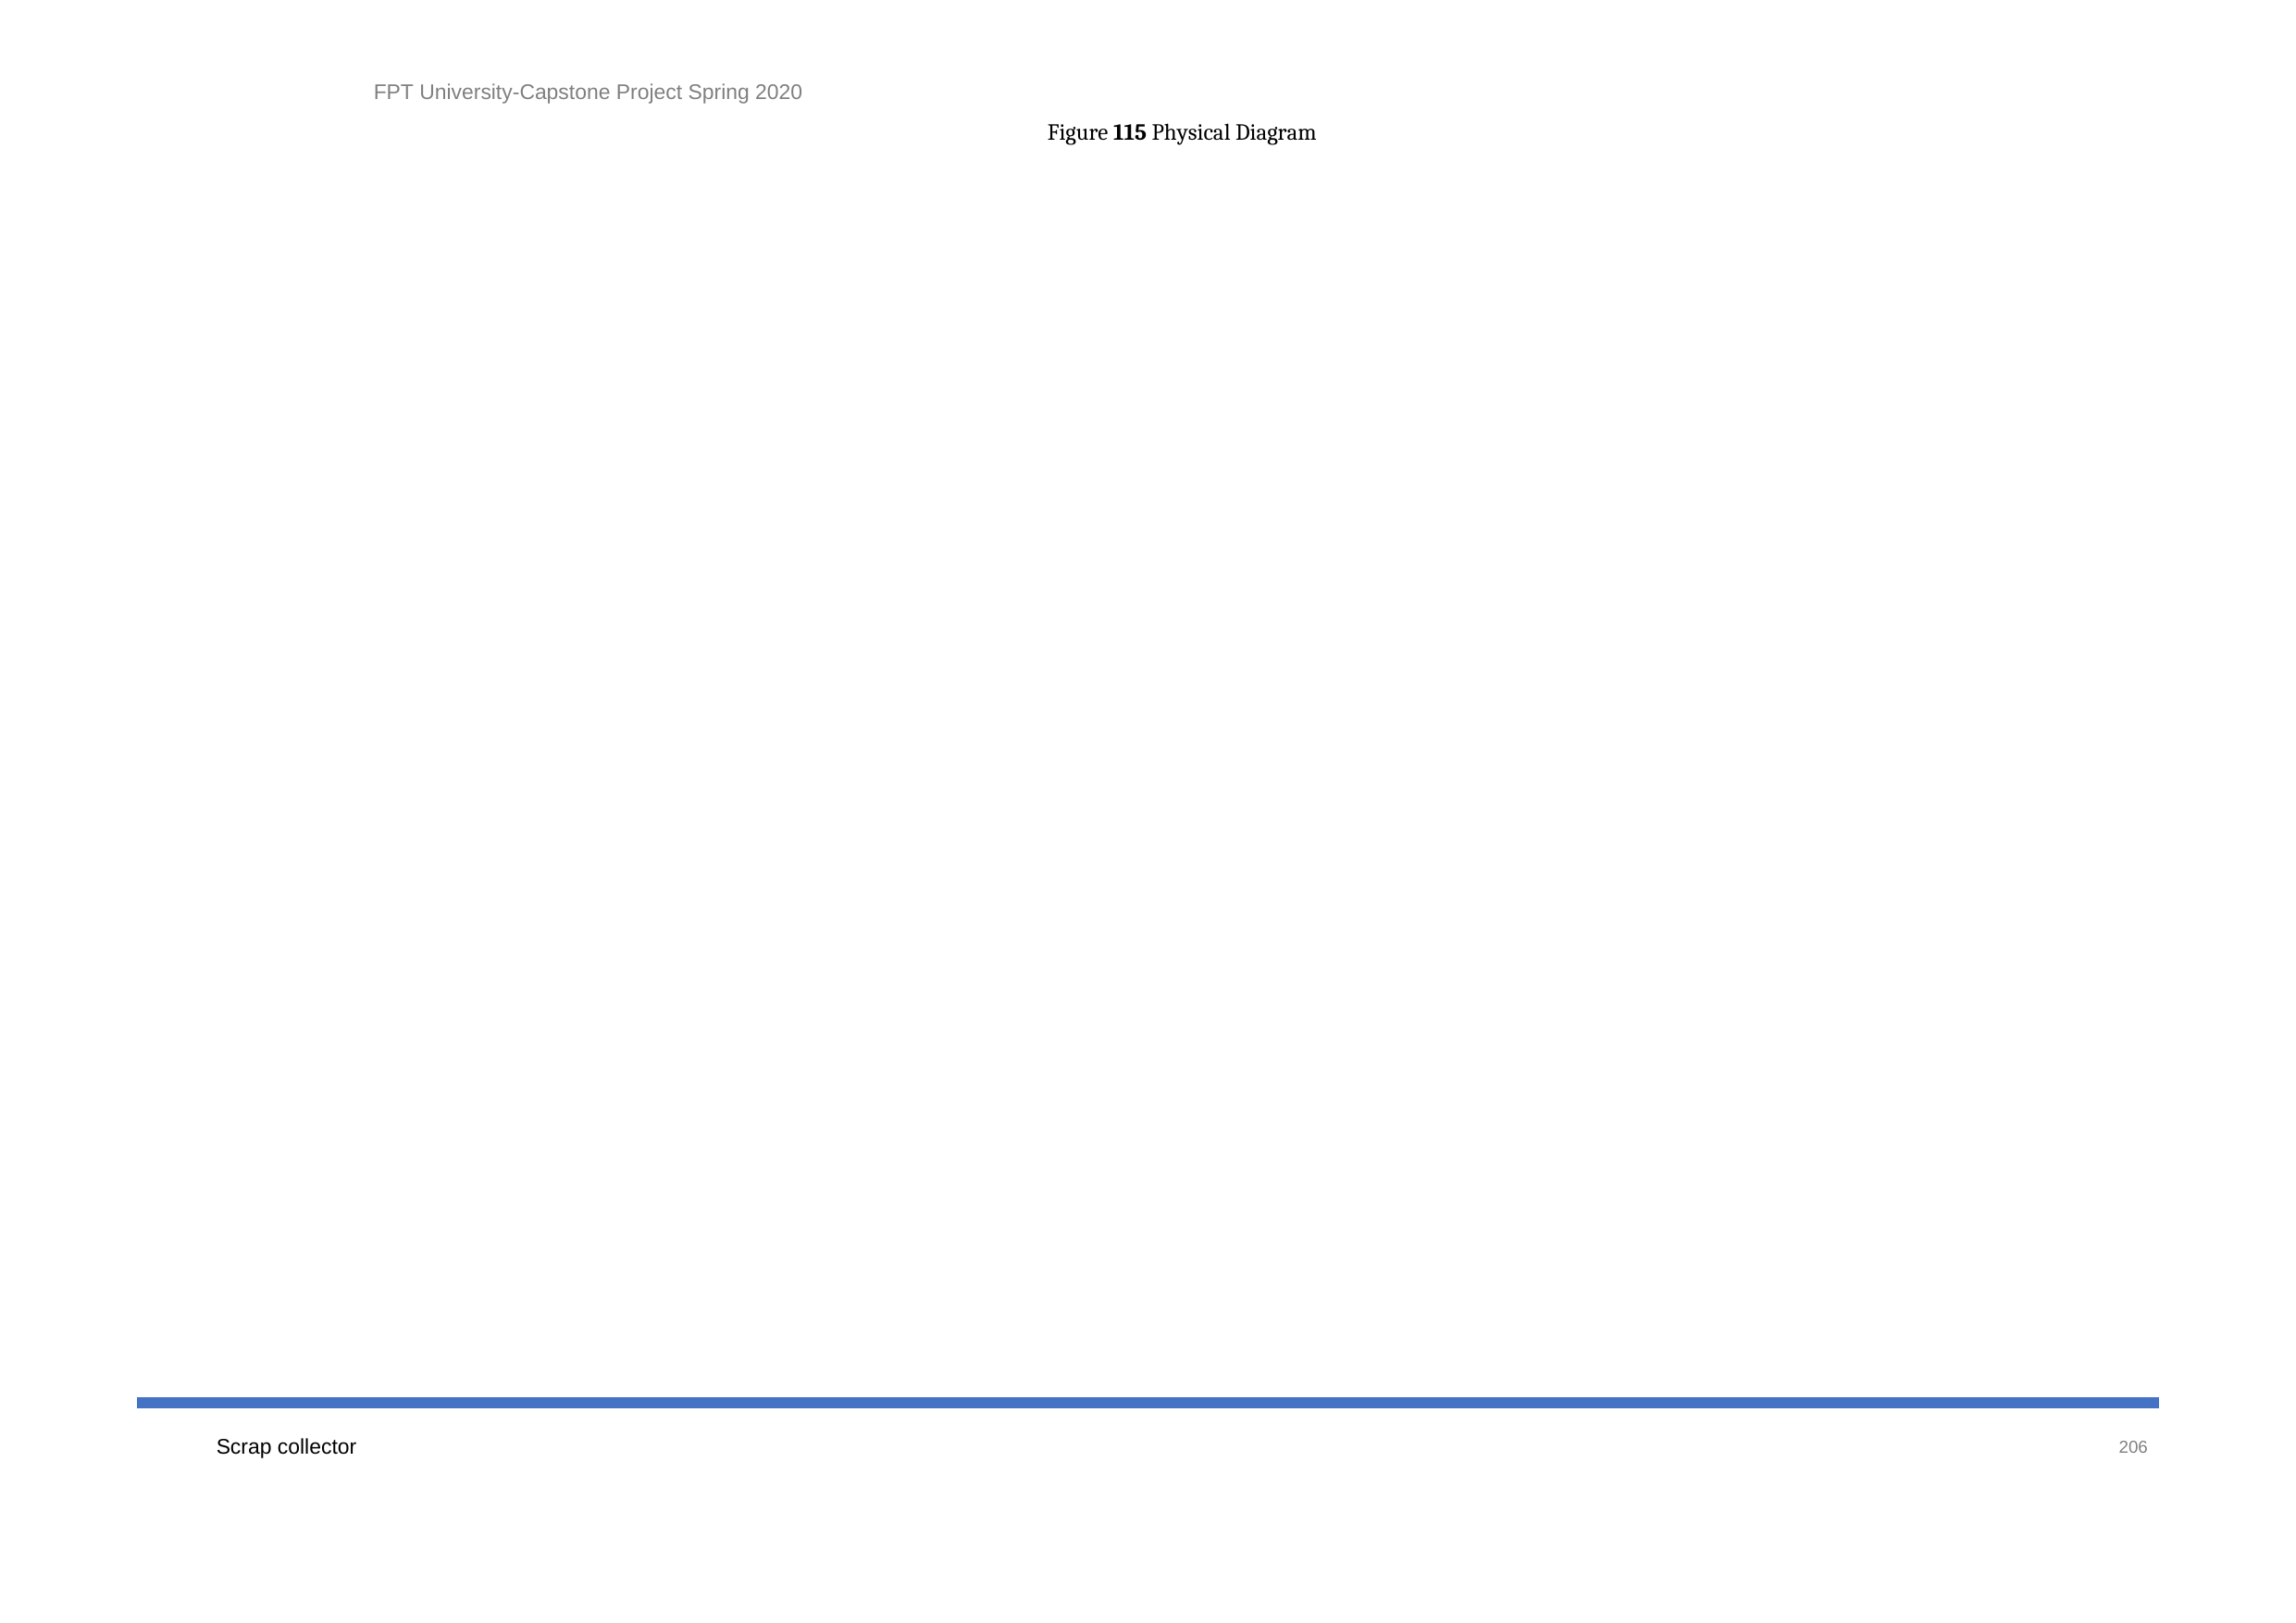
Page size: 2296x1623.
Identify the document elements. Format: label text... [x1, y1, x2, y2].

text Figure 115 Physical Diagram [137, 119, 2159, 146]
